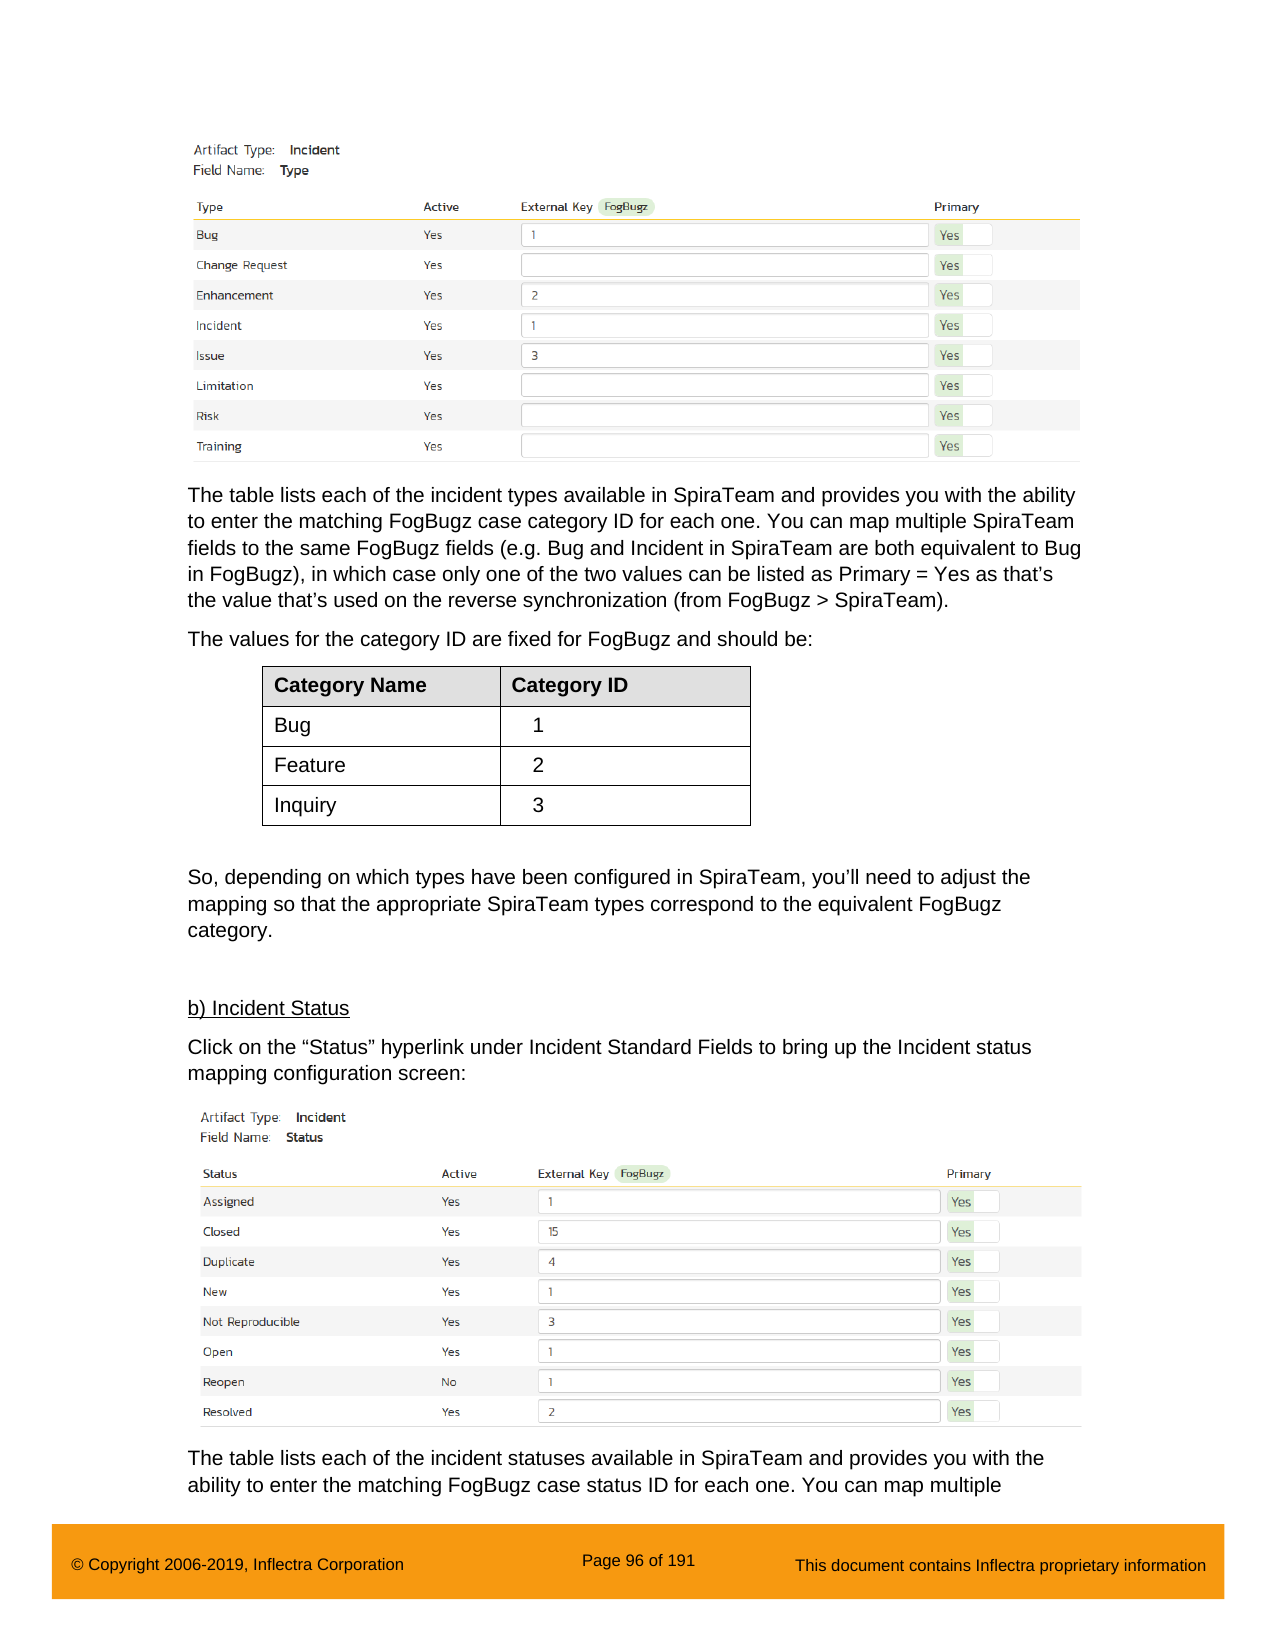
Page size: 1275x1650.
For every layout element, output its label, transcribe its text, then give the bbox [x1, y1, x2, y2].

text b) Incident Status [187, 996, 1087, 1019]
table_cell 1 [501, 707, 750, 746]
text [187, 1446, 1087, 1496]
table_header Category Name [263, 667, 500, 706]
table_header Category ID [501, 667, 750, 706]
table_cell Inquiry [263, 786, 500, 825]
picture [187, 1099, 1088, 1432]
text The table lists each of the incident types available in SpiraTeam and provides you with the ability to enter the matching FogBugz case category ID for each one. You can map multiple SpiraTeam fields to the same FogBugz fields (e.g. Bug and Incident in SpiraTeam are both equivalent to Bug in FogBugz), in which case only one of the two values can be listed as Primary = Yes as that’s the value that’s used on the reverse synchronization (from FogBugz > SpiraTeam). [187, 483, 1087, 612]
text Click on the “Status” hyperlink under Incident Standard Fields to bring up the Incident status mapping configuration screen: [187, 1034, 1087, 1085]
picture [187, 135, 1088, 468]
table_cell Feature [263, 747, 500, 785]
table_cell 2 [501, 747, 750, 785]
table_cell 3 [501, 786, 750, 825]
text The values for the category ID are fixed for FogBugz and should be: [187, 627, 1087, 651]
text So, depending on which types have been configured in SpiraTeam, you’ll need to adjust the mapping so that the appropriate SpiraTeam types correspond to the equivalent FogBugz category. [187, 865, 1087, 942]
table_cell Bug [263, 707, 500, 746]
